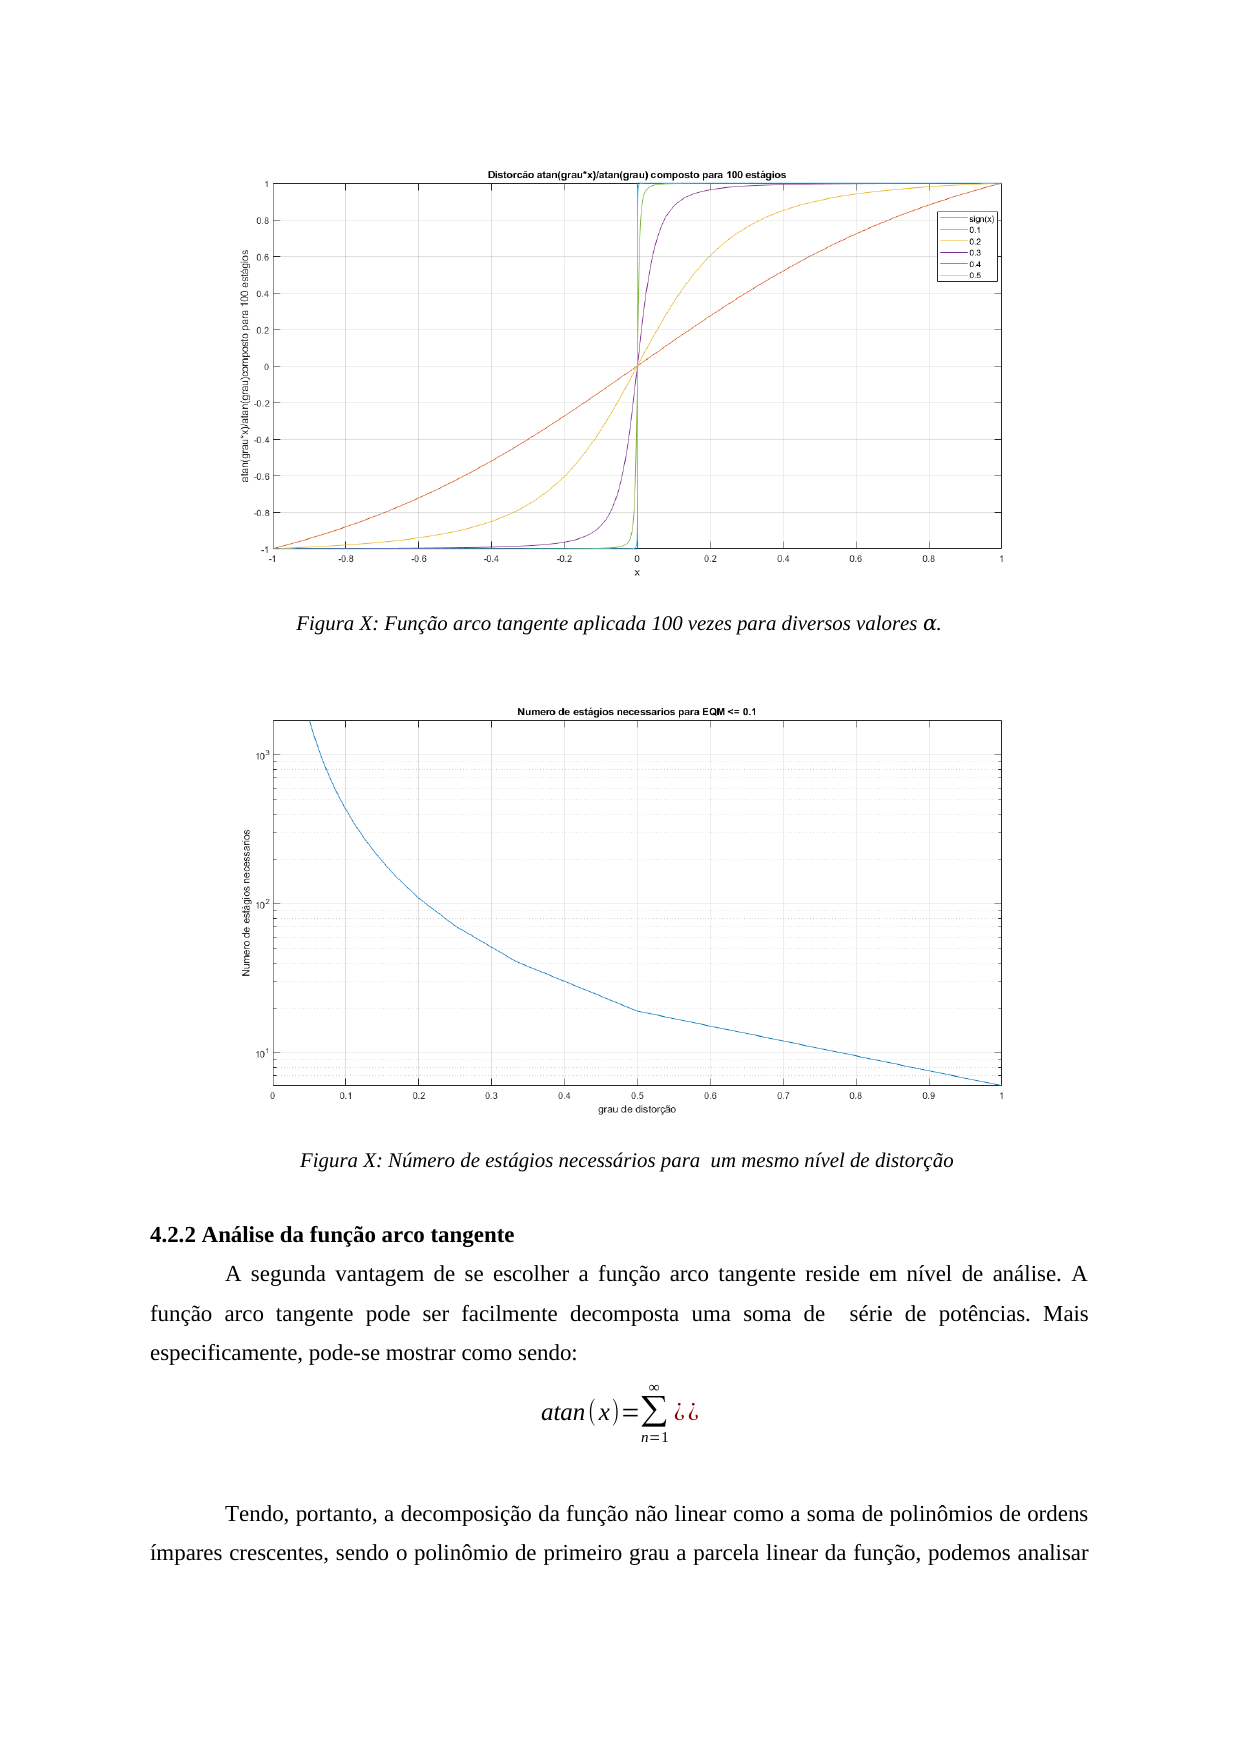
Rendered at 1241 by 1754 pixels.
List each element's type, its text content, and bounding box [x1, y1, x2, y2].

text A segunda vantagem de se escolher a função arco tangente reside em nível de análise. A função arco tangente pode ser facilmente decomposta uma soma de série de potências. Mais especificamente, pode-se mostrar como sendo: [150, 1260, 1090, 1366]
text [150, 1500, 1090, 1566]
text Figura X: Número de estágios necessários para um mesmo nível de distorção [150, 1148, 1090, 1172]
picture [150, 150, 1091, 598]
text 4.2.2 Análise da função arco tangente [150, 1221, 1090, 1247]
text Figura X: Função arco tangente aplicada 100 vezes para diversos valores 𝛼. [150, 611, 1090, 635]
picture [150, 686, 1091, 1135]
